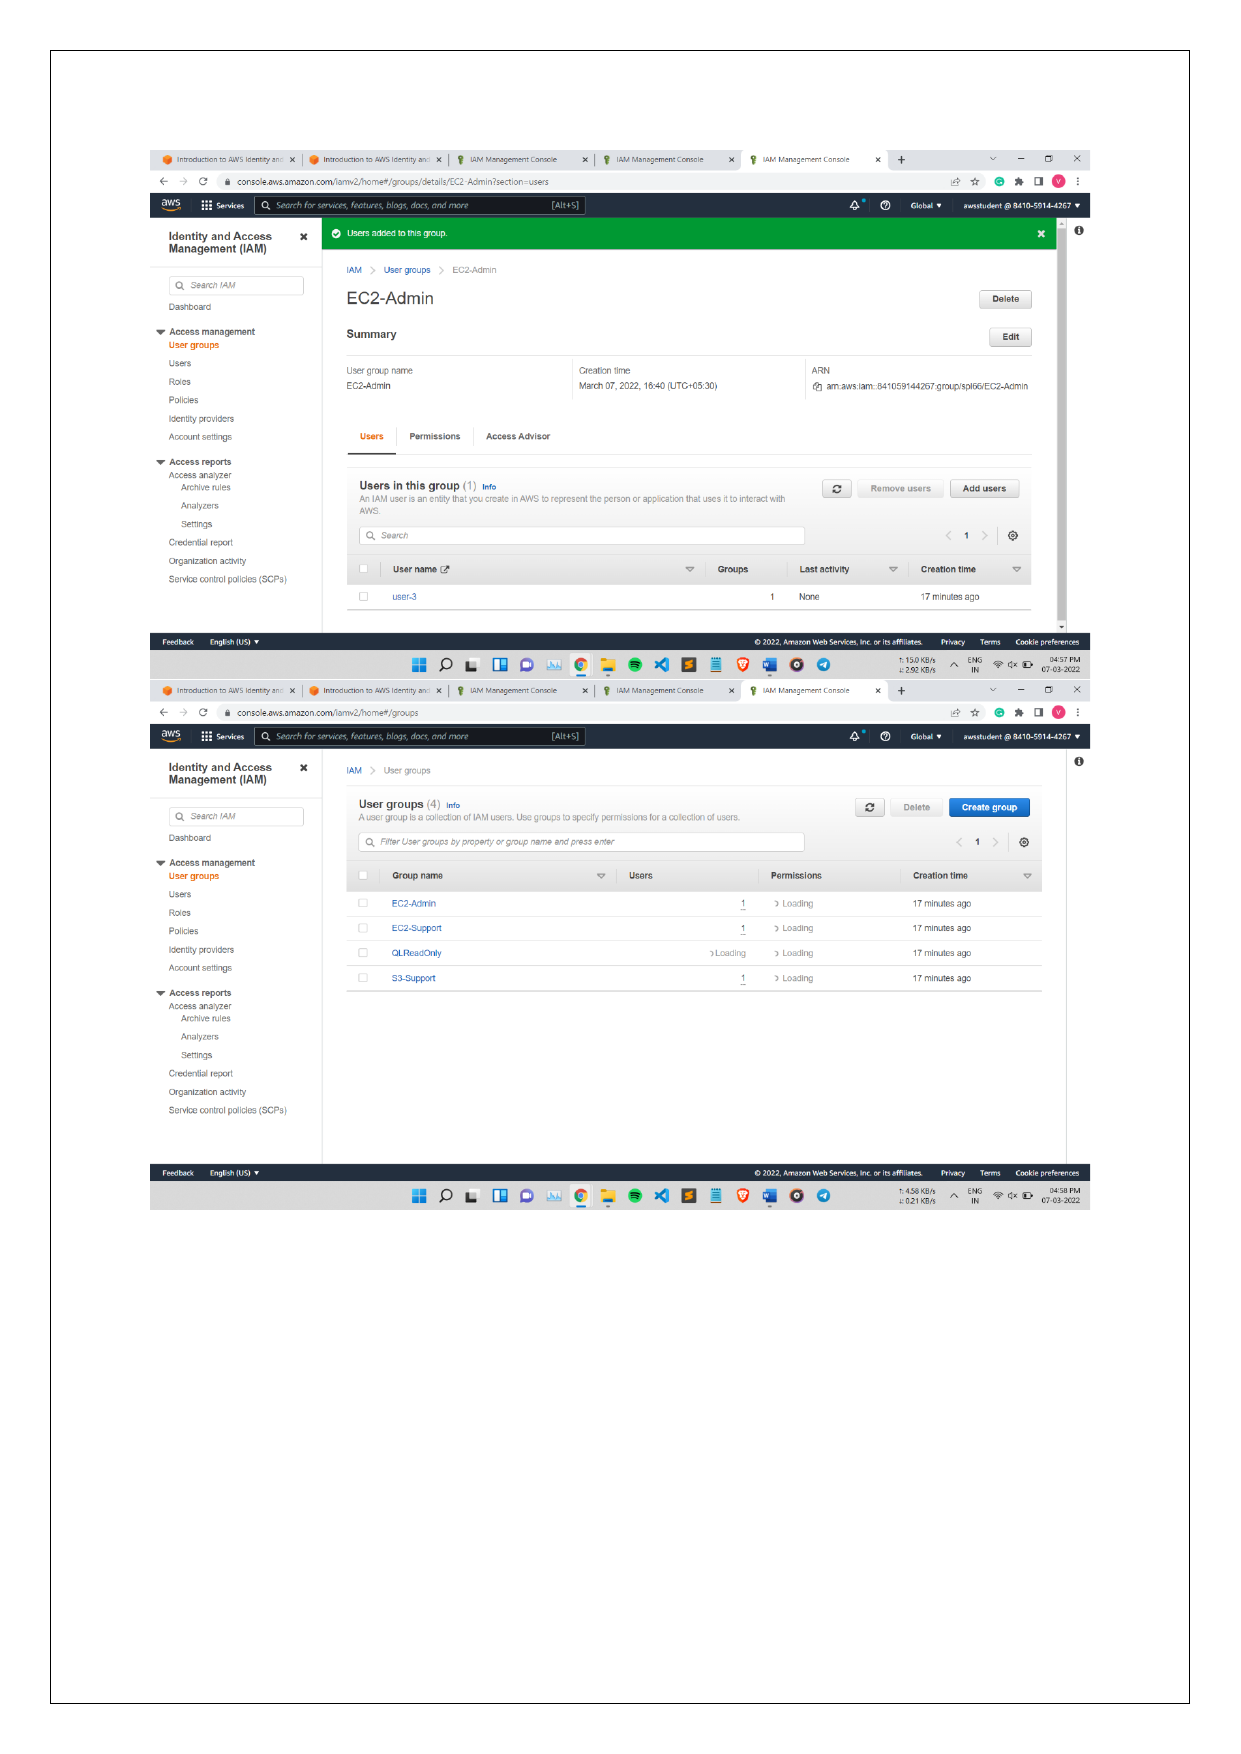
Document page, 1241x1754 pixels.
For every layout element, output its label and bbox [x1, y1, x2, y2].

picture [150, 150, 1091, 679]
picture [150, 680, 1091, 1210]
